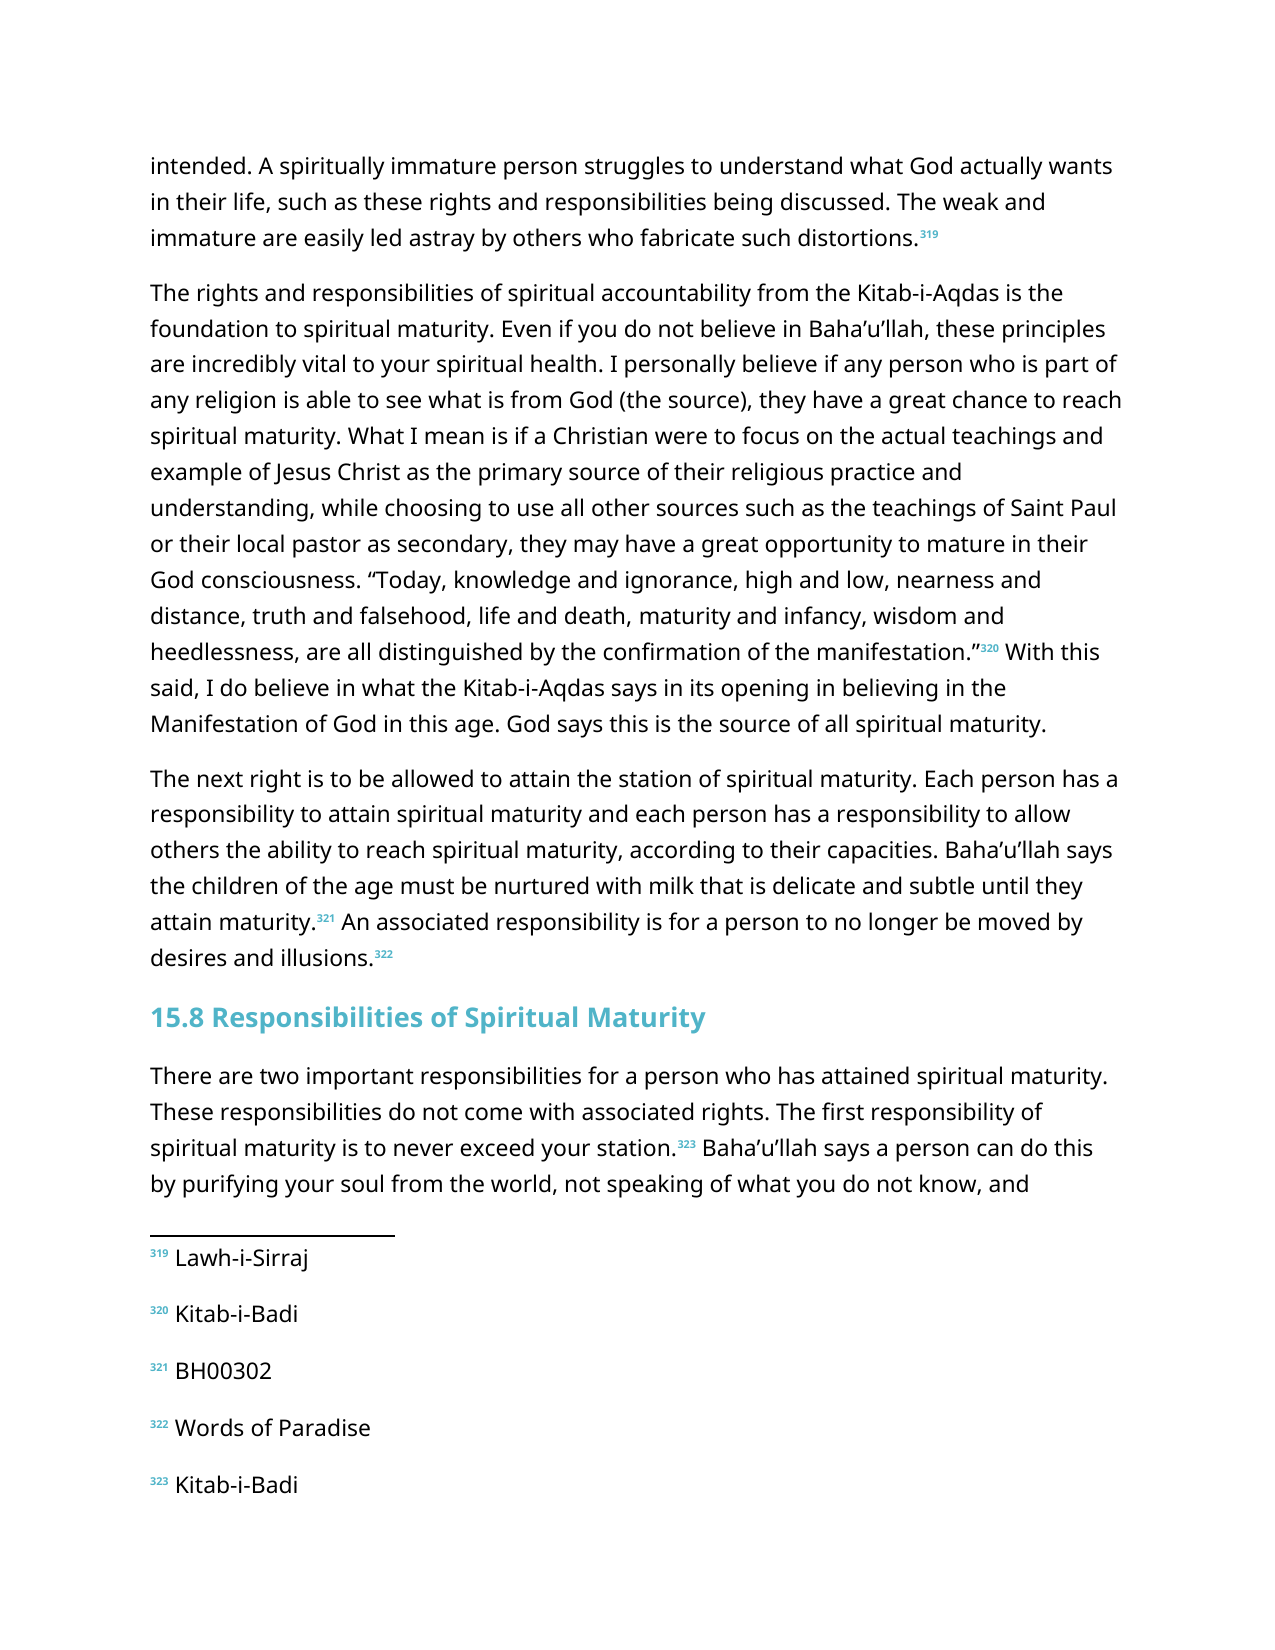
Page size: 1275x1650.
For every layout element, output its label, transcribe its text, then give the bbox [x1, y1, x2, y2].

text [150, 150, 1125, 253]
subtitle 15.8 Responsibilities of Spiritual Maturity [150, 999, 1125, 1036]
text The next right is to be allowed to attain the station of spiritual maturity. Each person has a responsibility to attain spiritual maturity and each person has a responsibility to allow others the ability to reach spiritual maturity, according to their capacities. Baha’u’llah says the children of the age must be nurtured with milk that is delicate and subtle until they attain maturity. An associated responsibility is for a person to no longer be moved by desires and illusions. [150, 762, 1125, 973]
text The rights and responsibilities of spiritual accountability from the Kitab-i-Aqdas is the foundation to spiritual maturity. Even if you do not believe in Baha’u’llah, these principles are incredibly vital to your spiritual health. I personally believe if any person who is part of any religion is able to see what is from God (the source), they have a great chance to reach spiritual maturity. What I mean is if a Christian were to focus on the actual teachings and example of Jesus Christ as the primary source of their religious practice and understanding, while choosing to use all other sources such as the teachings of Saint Paul or their local pastor as secondary, they may have a great opportunity to mature in their God consciousness. “Today, knowledge and ignorance, high and low, nearness and distance, truth and falsehood, life and death, maturity and infancy, wisdom and heedlessness, are all distinguished by the confirmation of the manifestation.” With this said, I do believe in what the Kitab-i-Aqdas says in its opening in believing in the Manifestation of God in this age. God says this is the source of all spiritual maturity. [150, 277, 1125, 739]
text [150, 1060, 1125, 1199]
